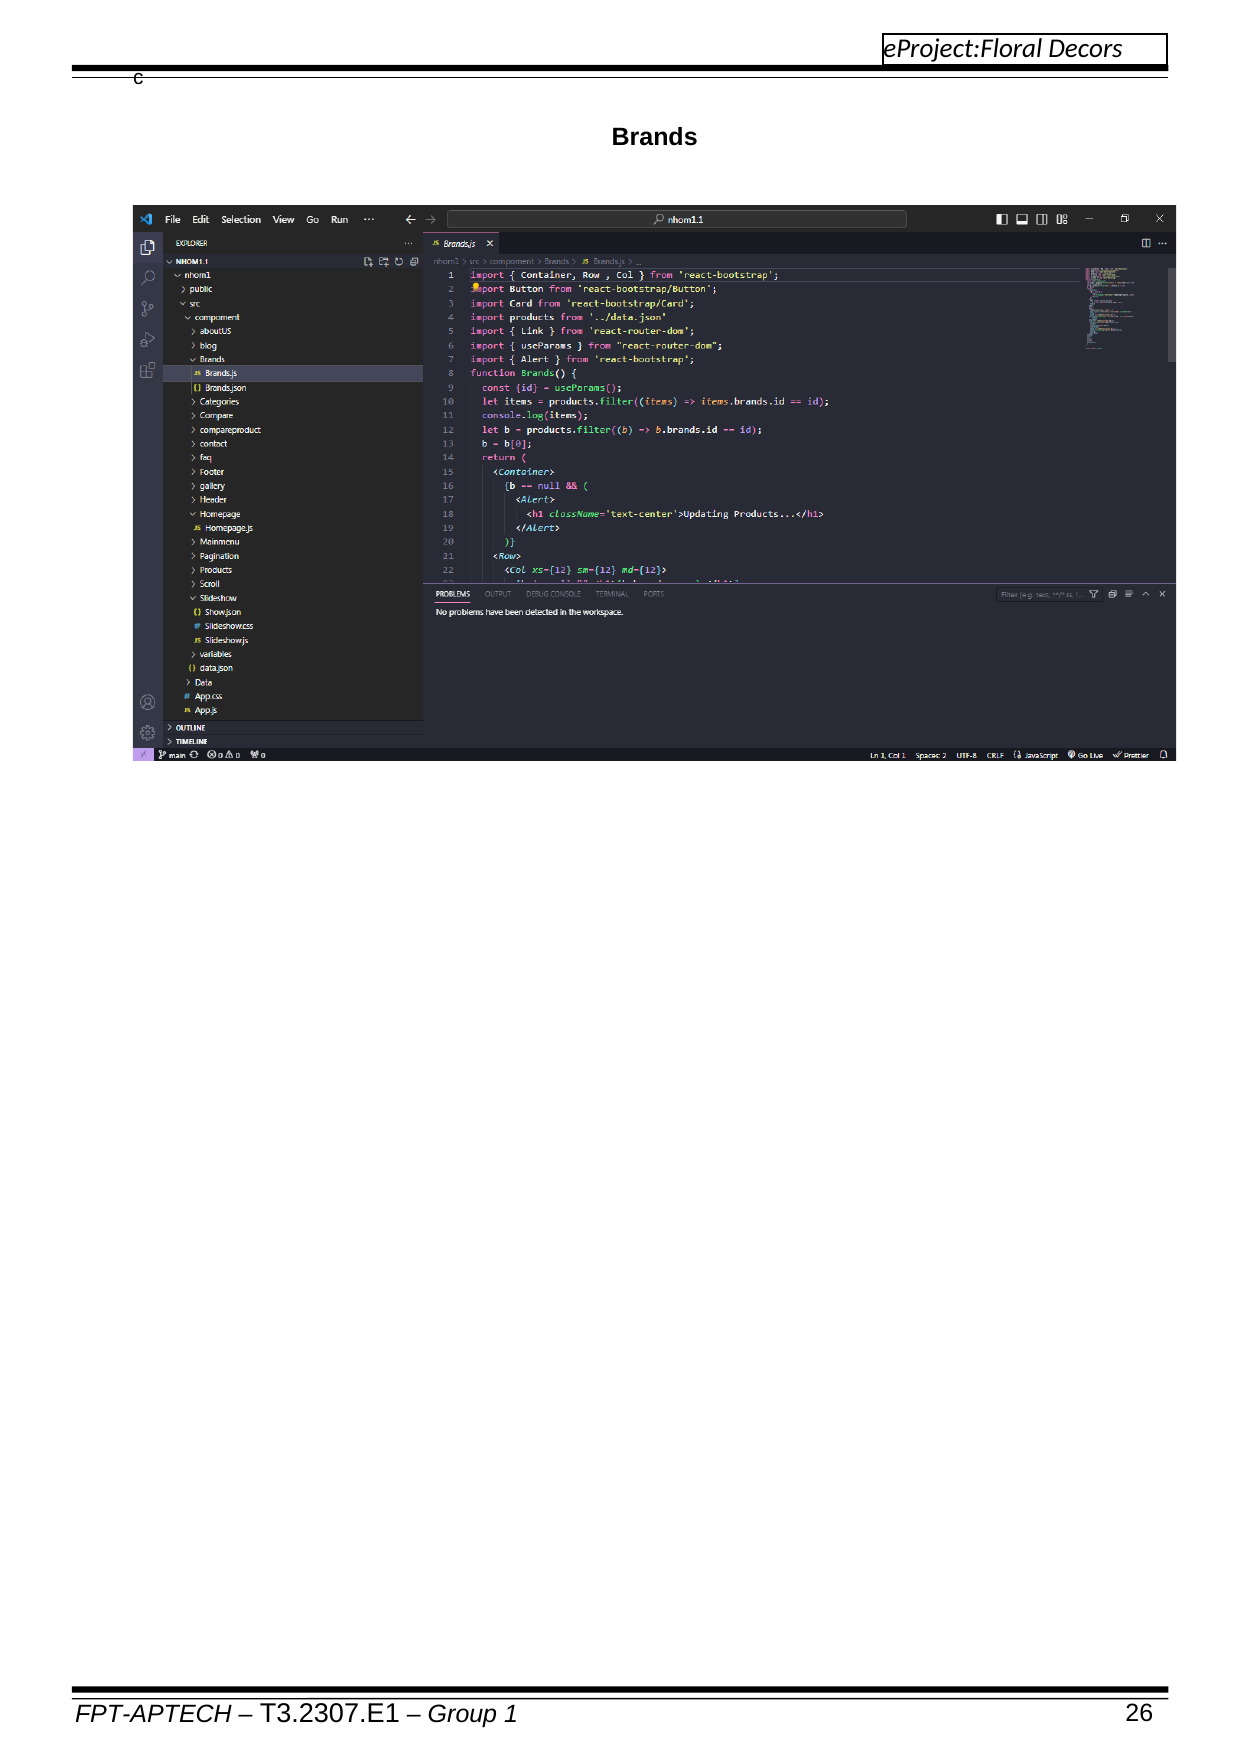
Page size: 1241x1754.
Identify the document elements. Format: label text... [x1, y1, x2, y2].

picture [132, 205, 1177, 761]
text Brands [133, 122, 1176, 151]
